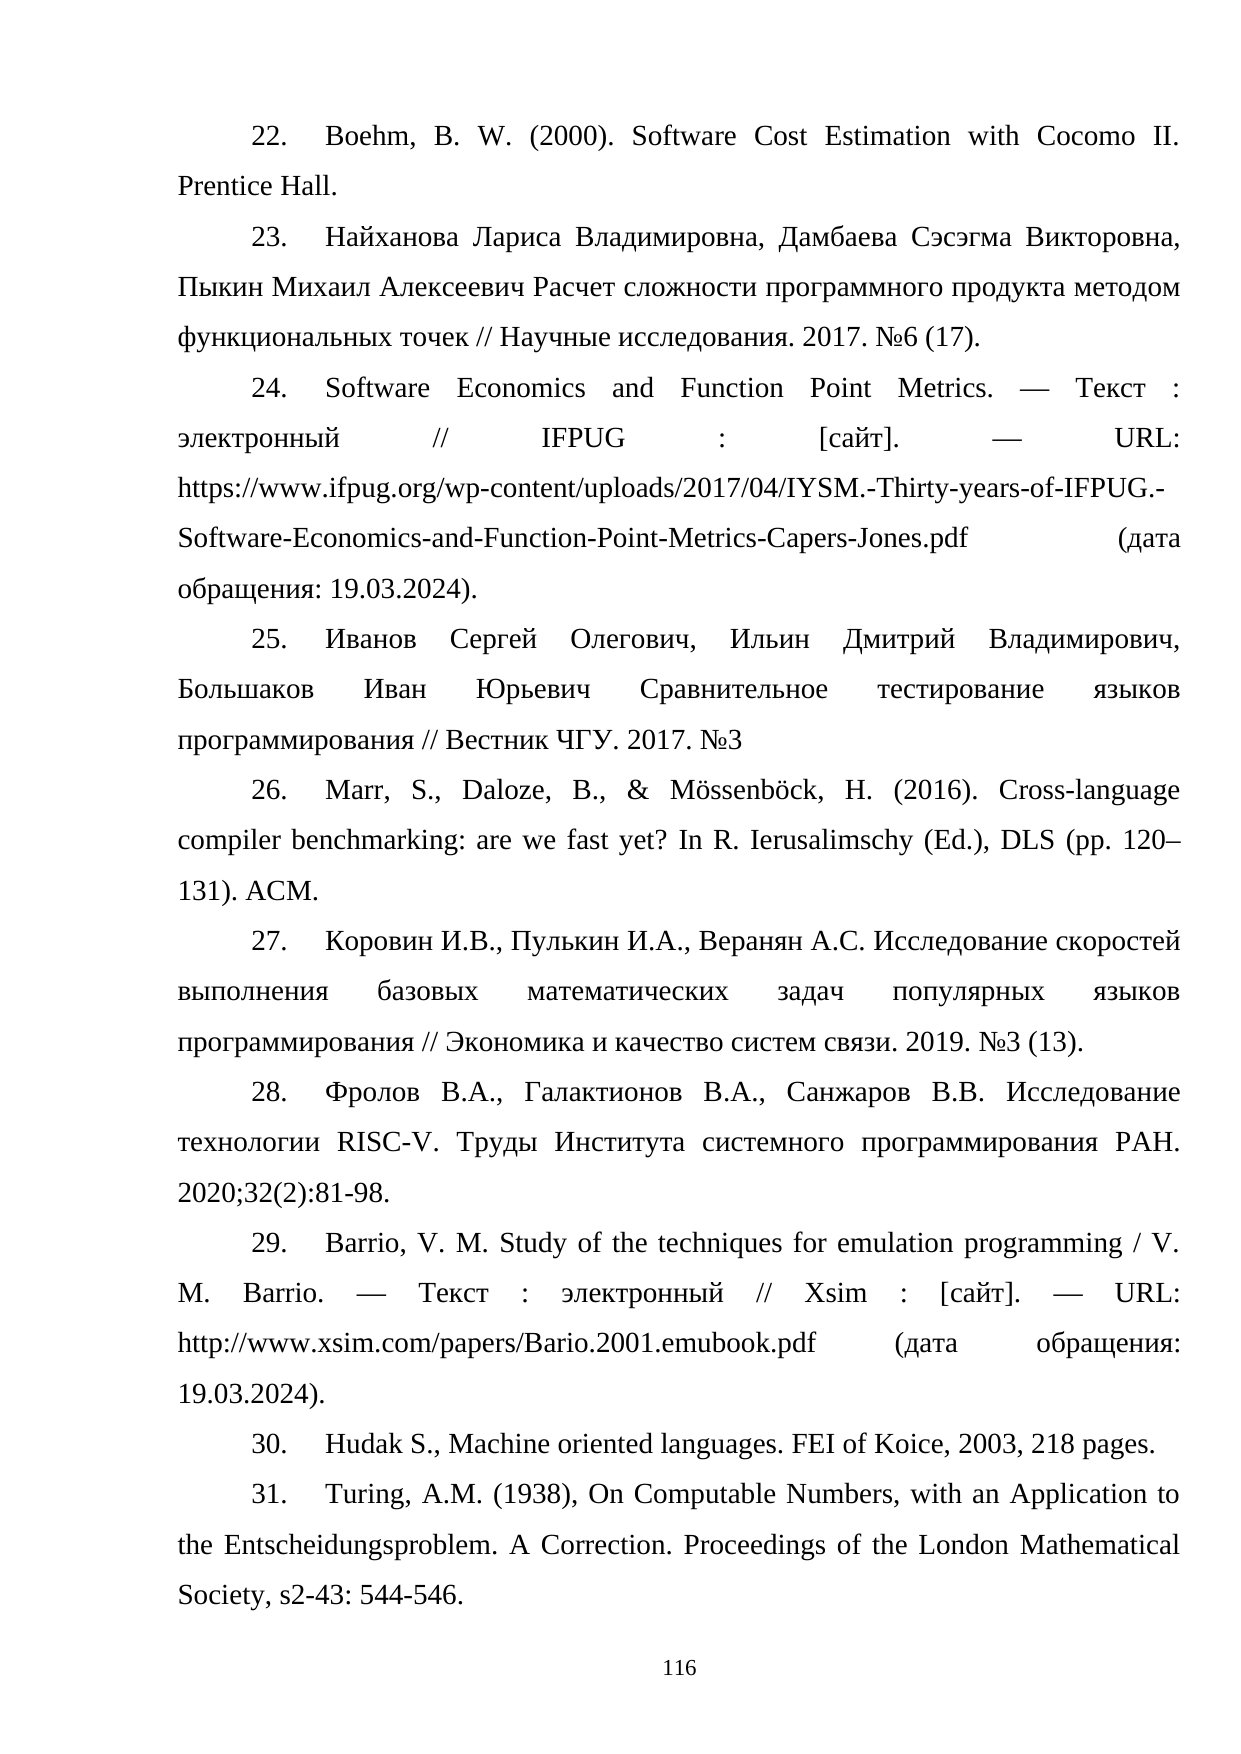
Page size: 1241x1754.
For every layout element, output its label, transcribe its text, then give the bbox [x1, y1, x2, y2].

list Marr, S., Daloze, B., & Mössenböck, H. (2016). Cross-language compiler benchmarking: are we fast yet? In R. Ierusalimschy (Ed.), DLS (pp. 120–131). ACM. [177, 772, 1181, 906]
list Turing, A.M. (1938), On Computable Numbers, with an Application to the Entscheidungsproblem. A Correction. Proceedings of the London Mathematical Society, s2-43: 544-546. [177, 1477, 1181, 1611]
list Иванов Сергей Олегович, Ильин Дмитрий Владимирович, Большаков Иван Юрьевич Сравнительное тестирование языков программирования // Вестник ЧГУ. 2017. №3 [177, 621, 1181, 755]
list Найханова Лариса Владимировна, Дамбаева Сэсэгма Викторовна, Пыкин Михаил Алексеевич Расчет сложности программного продукта методом функциональных точек // Научные исследования. 2017. №6 (17). [177, 219, 1181, 353]
list Коровин И.В., Пулькин И.А., Веранян А.С. Исследование скоростей выполнения базовых математических задач популярных языков программирования // Экономика и качество систем связи. 2019. №3 (13). [177, 923, 1181, 1057]
list Barrio, V. M. Study of the techniques for emulation programming / V. M. Barrio. — Текст : электронный // Xsim : [сайт]. — URL: http://www.xsim.com/papers/Bario.2001.emubook.pdf (дата обращения: 19.03.2024). [177, 1225, 1181, 1409]
list Hudak S., Machine oriented languages. FEI of Koice, 2003, 218 pages. [177, 1426, 1181, 1460]
list Boehm, B. W. (2000). Software Cost Estimation with Cocomo II. Prentice Hall. [177, 118, 1181, 202]
list Software Economics and Function Point Metrics. — Текст : электронный // IFPUG : [сайт]. — URL: https://www.ifpug.org/wp-content/uploads/2017/04/IYSM.-Thirty-years-of-IFPUG.-Software-Economics-and-Function-Point-Metrics-Capers-Jones.pdf (дата обращения: 19.03.2024). [177, 370, 1181, 604]
list Фролов В.А., Галактионов В.А., Санжаров В.В. Исследование технологии RISC-V. Труды Института системного программирования РАН. 2020;32(2):81-98. [177, 1074, 1181, 1208]
